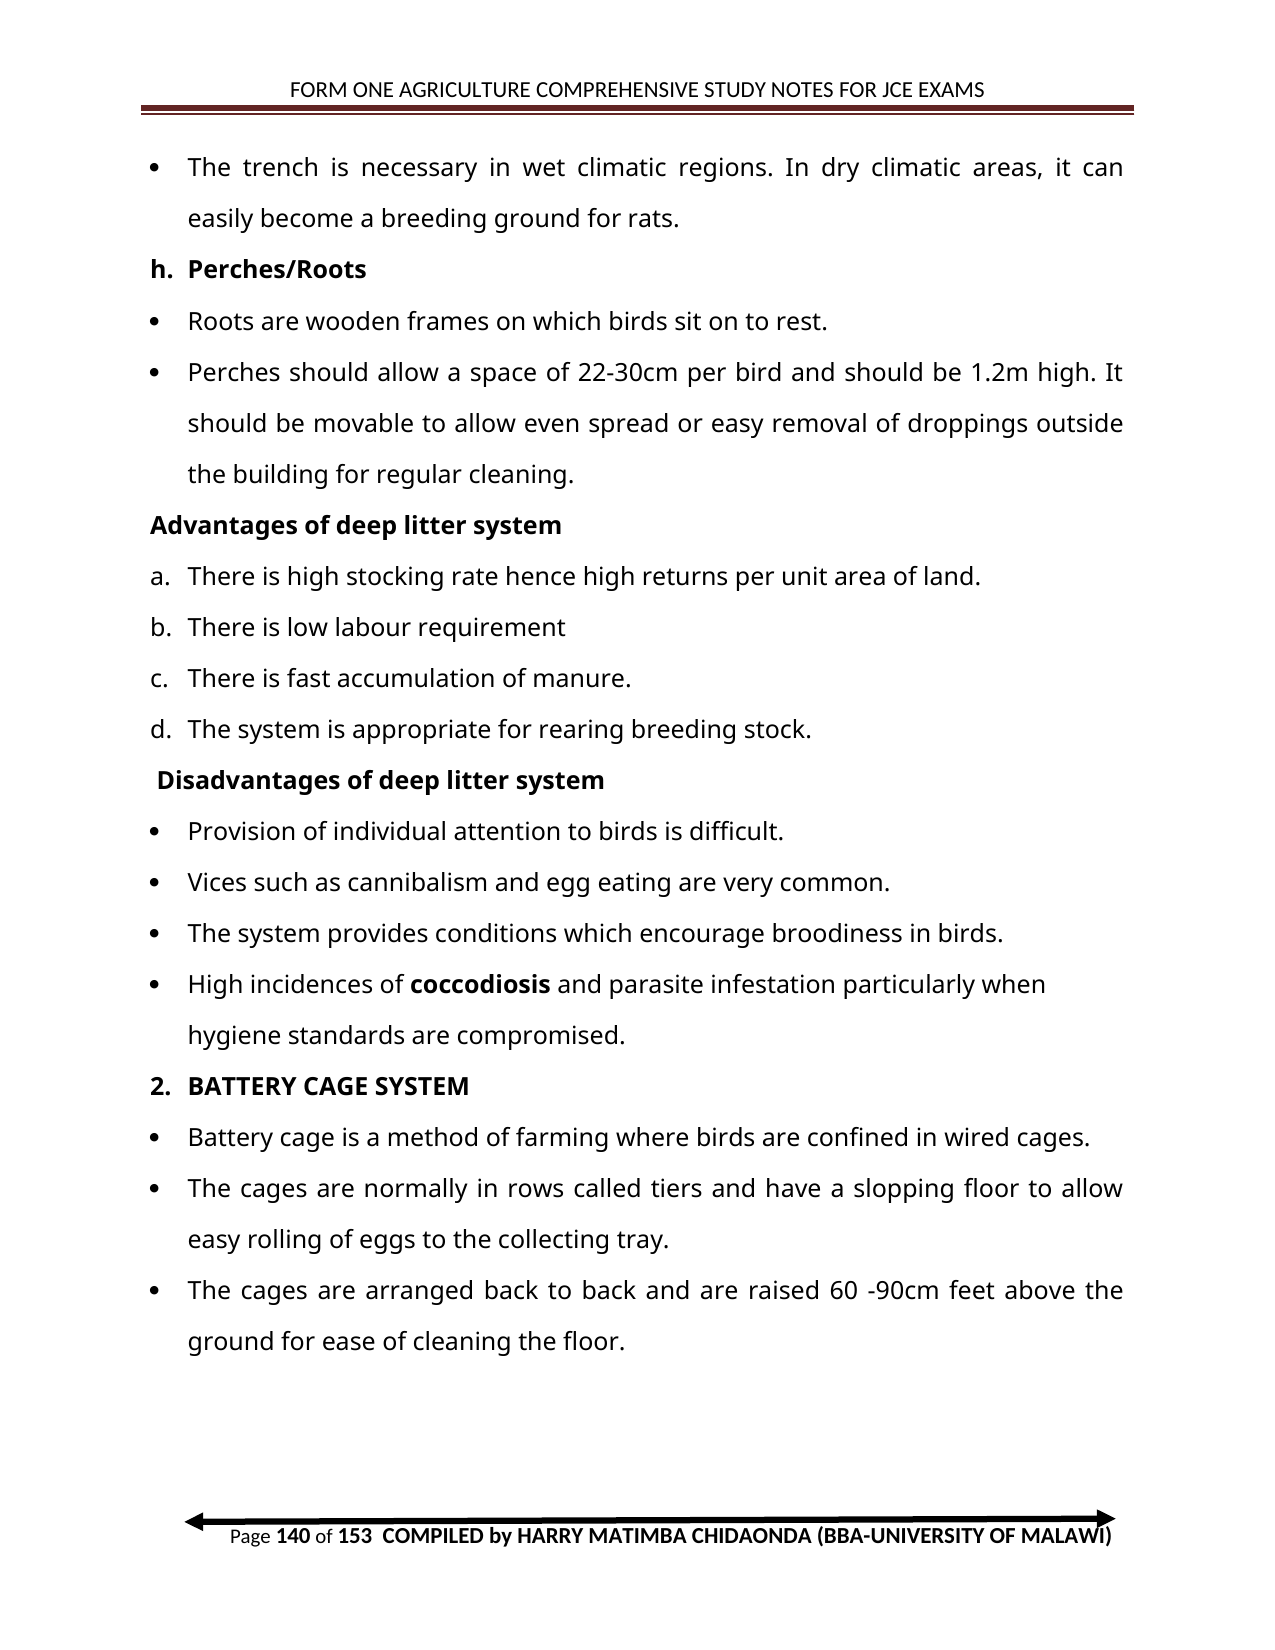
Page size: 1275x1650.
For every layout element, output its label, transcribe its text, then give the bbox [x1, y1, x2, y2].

list The cages are normally in rows called tiers and have a slopping floor to allow easy rolling of eggs to the collecting tray. [150, 1171, 1125, 1256]
list There is high stocking rate hence high returns per unit area of land. [150, 558, 1125, 592]
list Vices such as cannibalism and egg eating are very common. [150, 864, 1125, 899]
list Provision of individual attention to birds is difficult. [150, 813, 1125, 848]
list The trench is necessary in wet climatic regions. In dry climatic areas, it can easily become a breeding ground for rats. [150, 150, 1125, 235]
list High incidences of coccodiosis and parasite infestation particularly when hygiene standards are compromised. [150, 967, 1125, 1052]
list The cages are arranged back to back and are raised 60 -90cm feet above the ground for ease of cleaning the floor. [150, 1273, 1125, 1358]
list There is low labour requirement [150, 609, 1125, 643]
list The system provides conditions which encourage broodiness in birds. [150, 916, 1125, 950]
list Perches should allow a space of 22-30cm per bird and should be 1.2m high. It should be movable to allow even spread or easy removal of droppings outside the building for regular cleaning. [150, 354, 1125, 490]
list Battery cage is a method of farming where birds are confined in wired cages. [150, 1120, 1125, 1154]
list BATTERY CAGE SYSTEM [150, 1069, 1125, 1103]
text Advantages of deep litter system [150, 507, 1125, 541]
list Perches/Roots [150, 252, 1125, 286]
text Disadvantages of deep litter system [150, 762, 1125, 797]
list The system is appropriate for rearing breeding stock. [150, 711, 1125, 746]
list There is fast accumulation of manure. [150, 660, 1125, 694]
list Roots are wooden frames on which birds sit on to rest. [150, 303, 1125, 337]
